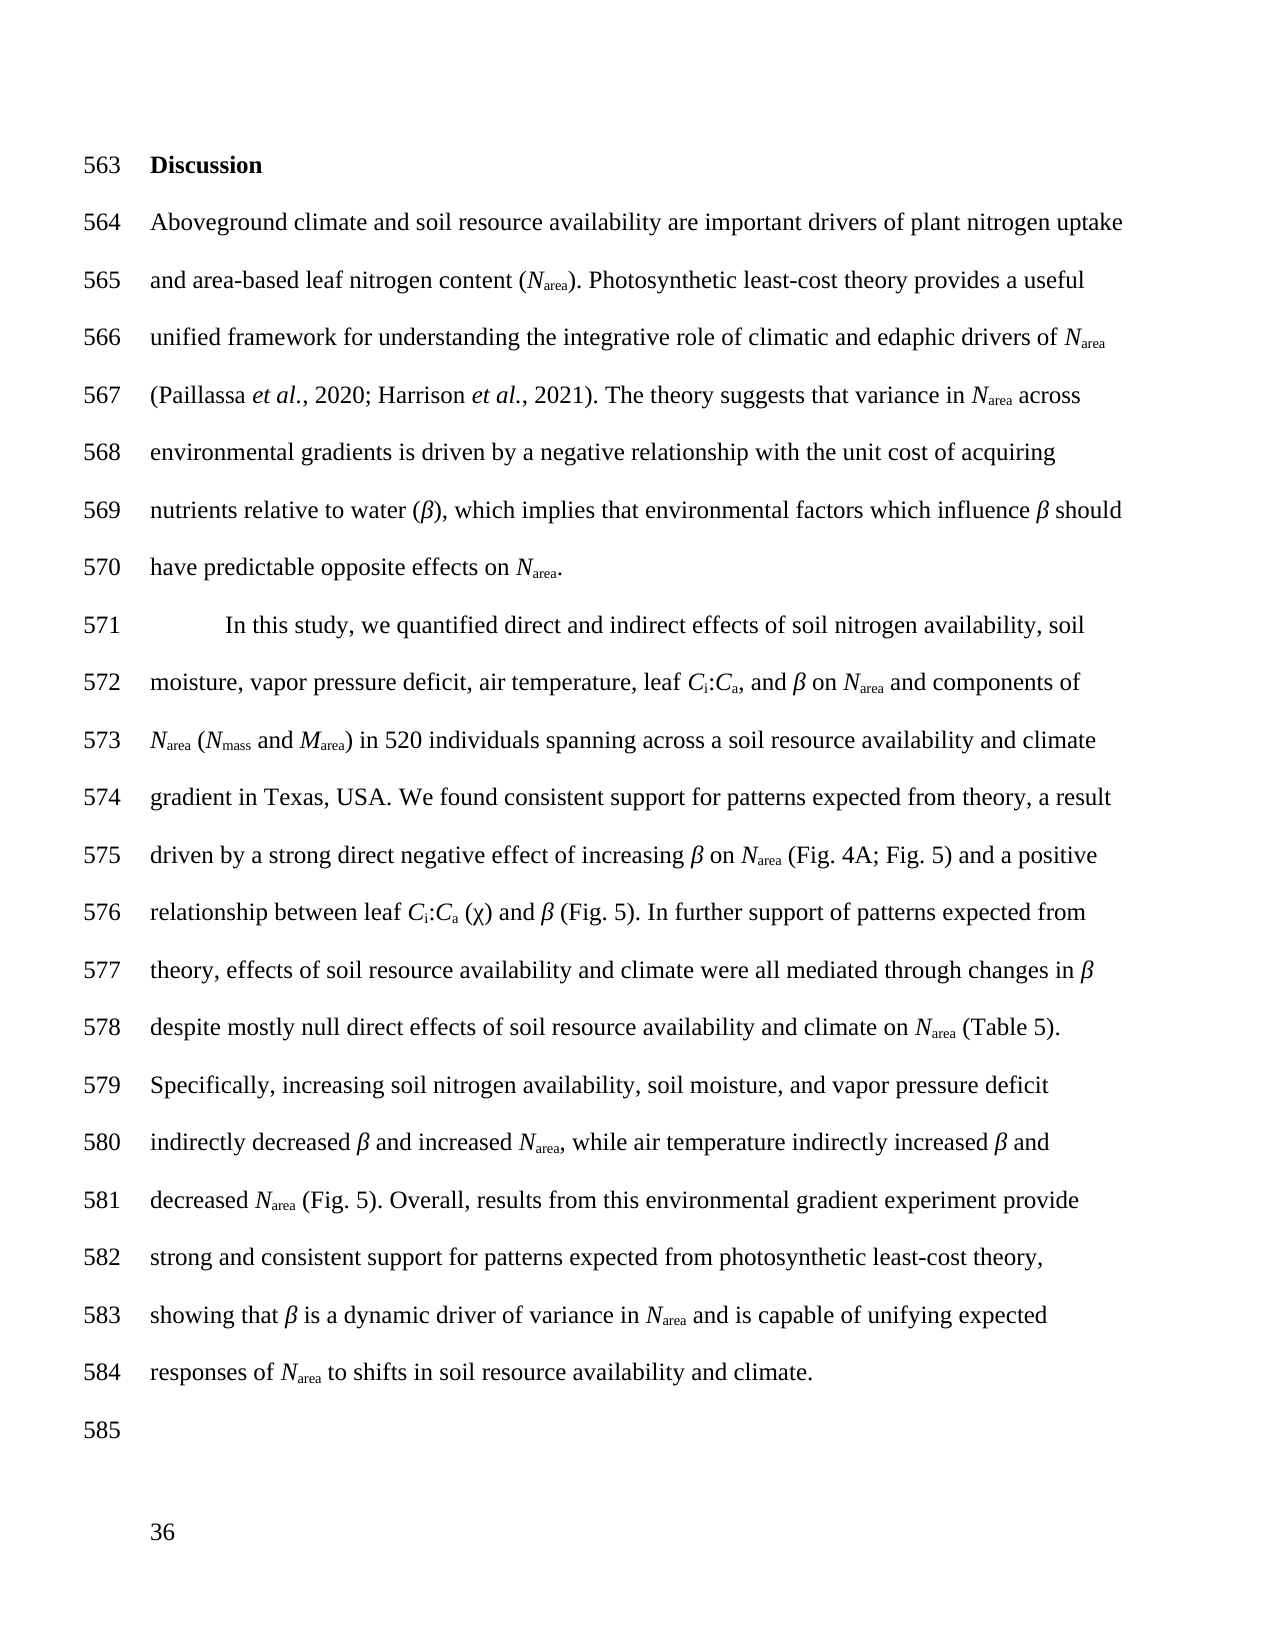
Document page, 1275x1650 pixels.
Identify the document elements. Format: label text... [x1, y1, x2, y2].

text Aboveground climate and soil resource availability are important drivers of plant nitrogen uptake and area-based leaf nitrogen content (Narea). Photosynthetic least-cost theory provides a useful unified framework for understanding the integrative role of climatic and edaphic drivers of Narea (Paillassa et al., 2020; Harrison et al., 2021). The theory suggests that variance in Narea across environmental gradients is driven by a negative relationship with the unit cost of acquiring nutrients relative to water (β), which implies that environmental factors which influence β should have predictable opposite effects on Narea. [150, 207, 1125, 581]
text Discussion [150, 150, 1125, 179]
text In this study, we quantified direct and indirect effects of soil nitrogen availability, soil moisture, vapor pressure deficit, air temperature, leaf Ci:Ca, and β on Narea and components of Narea (Nmass and Marea) in 520 individuals spanning across a soil resource availability and climate gradient in Texas, USA. We found consistent support for patterns expected from theory, a result driven by a strong direct negative effect of increasing β on Narea (Fig. 4A; Fig. 5) and a positive relationship between leaf Ci:Ca (χ) and β (Fig. 5). In further support of patterns expected from theory, effects of soil resource availability and climate were all mediated through changes in β despite mostly null direct effects of soil resource availability and climate on Narea (Table 5). Specifically, increasing soil nitrogen availability, soil moisture, and vapor pressure deficit indirectly decreased β and increased Narea, while air temperature indirectly increased β and decreased Narea (Fig. 5). Overall, results from this environmental gradient experiment provide strong and consistent support for patterns expected from photosynthetic least-cost theory, showing that β is a dynamic driver of variance in Narea and is capable of unifying expected responses of Narea to shifts in soil resource availability and climate. [150, 610, 1125, 1386]
